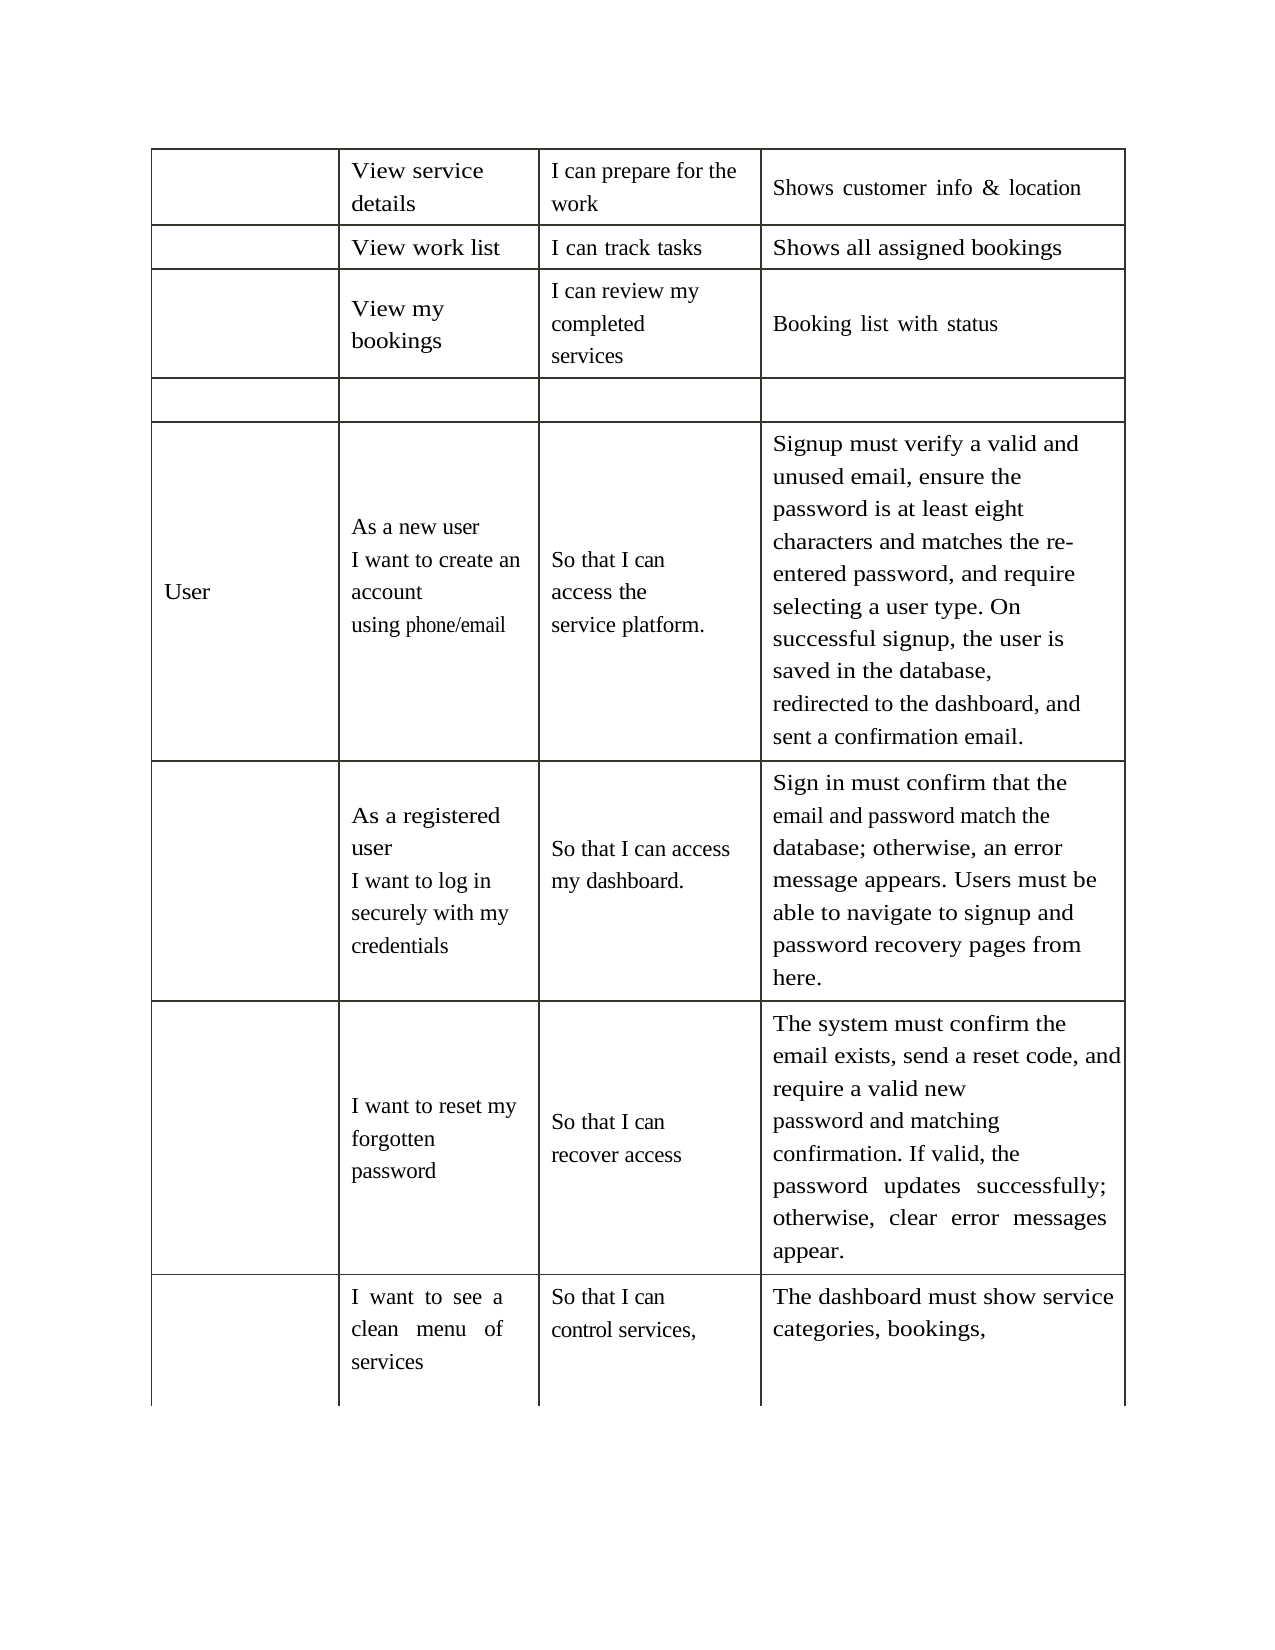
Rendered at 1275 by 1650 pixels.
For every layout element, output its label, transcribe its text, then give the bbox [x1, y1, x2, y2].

table_cell I can track tasks [540, 226, 760, 268]
table_cell As a new user I want to create an account using phone/email [340, 423, 538, 760]
table_cell [152, 226, 338, 268]
table_cell [152, 762, 338, 1000]
table_cell Shows customer info & location [762, 150, 1124, 224]
table_cell I want to see a clean menu of services [340, 1275, 538, 1406]
table_cell So that I can recover access [540, 1002, 760, 1274]
table_cell View service details [340, 150, 538, 224]
table_cell I can review my completed services [540, 270, 760, 377]
table_cell [152, 1002, 338, 1274]
table_cell So that I can control services, [540, 1275, 760, 1406]
table_cell [152, 1275, 338, 1406]
table_cell Sign in must confirm that the email and password match the database; otherwise, an error message appears. Users must be able to navigate to signup and password recovery pages from here. [762, 762, 1124, 1000]
table_cell [152, 270, 338, 377]
table_cell [762, 379, 1124, 421]
table_cell Booking list with status [762, 270, 1124, 377]
table_cell So that I can access my dashboard. [540, 762, 760, 1000]
table_cell View work list [340, 226, 538, 268]
table_cell Shows all assigned bookings [762, 226, 1124, 268]
table_cell [152, 150, 338, 224]
table_cell View my bookings [340, 270, 538, 377]
table_cell Signup must verify a valid and unused email, ensure the password is at least eight characters and matches the re- entered password, and require selecting a user type. On successful signup, the user is saved in the database, redirected to the dashboard, and sent a confirmation email. [762, 423, 1124, 760]
table_cell User [152, 423, 338, 760]
table_cell I want to reset my forgotten password [340, 1002, 538, 1274]
table_cell I can prepare for the work [540, 150, 760, 224]
table_cell The dashboard must show service categories, bookings, [762, 1275, 1124, 1406]
table_cell So that I can access the service platform. [540, 423, 760, 760]
table_cell [340, 379, 538, 421]
table_cell As a registered user I want to log in securely with my credentials [340, 762, 538, 1000]
table_cell [540, 379, 760, 421]
table_cell The system must confirm the email exists, send a reset code, and require a valid new password and matching confirmation. If valid, the password updates successfully; otherwise, clear error messages appear. [762, 1002, 1124, 1274]
table_cell [152, 379, 338, 421]
